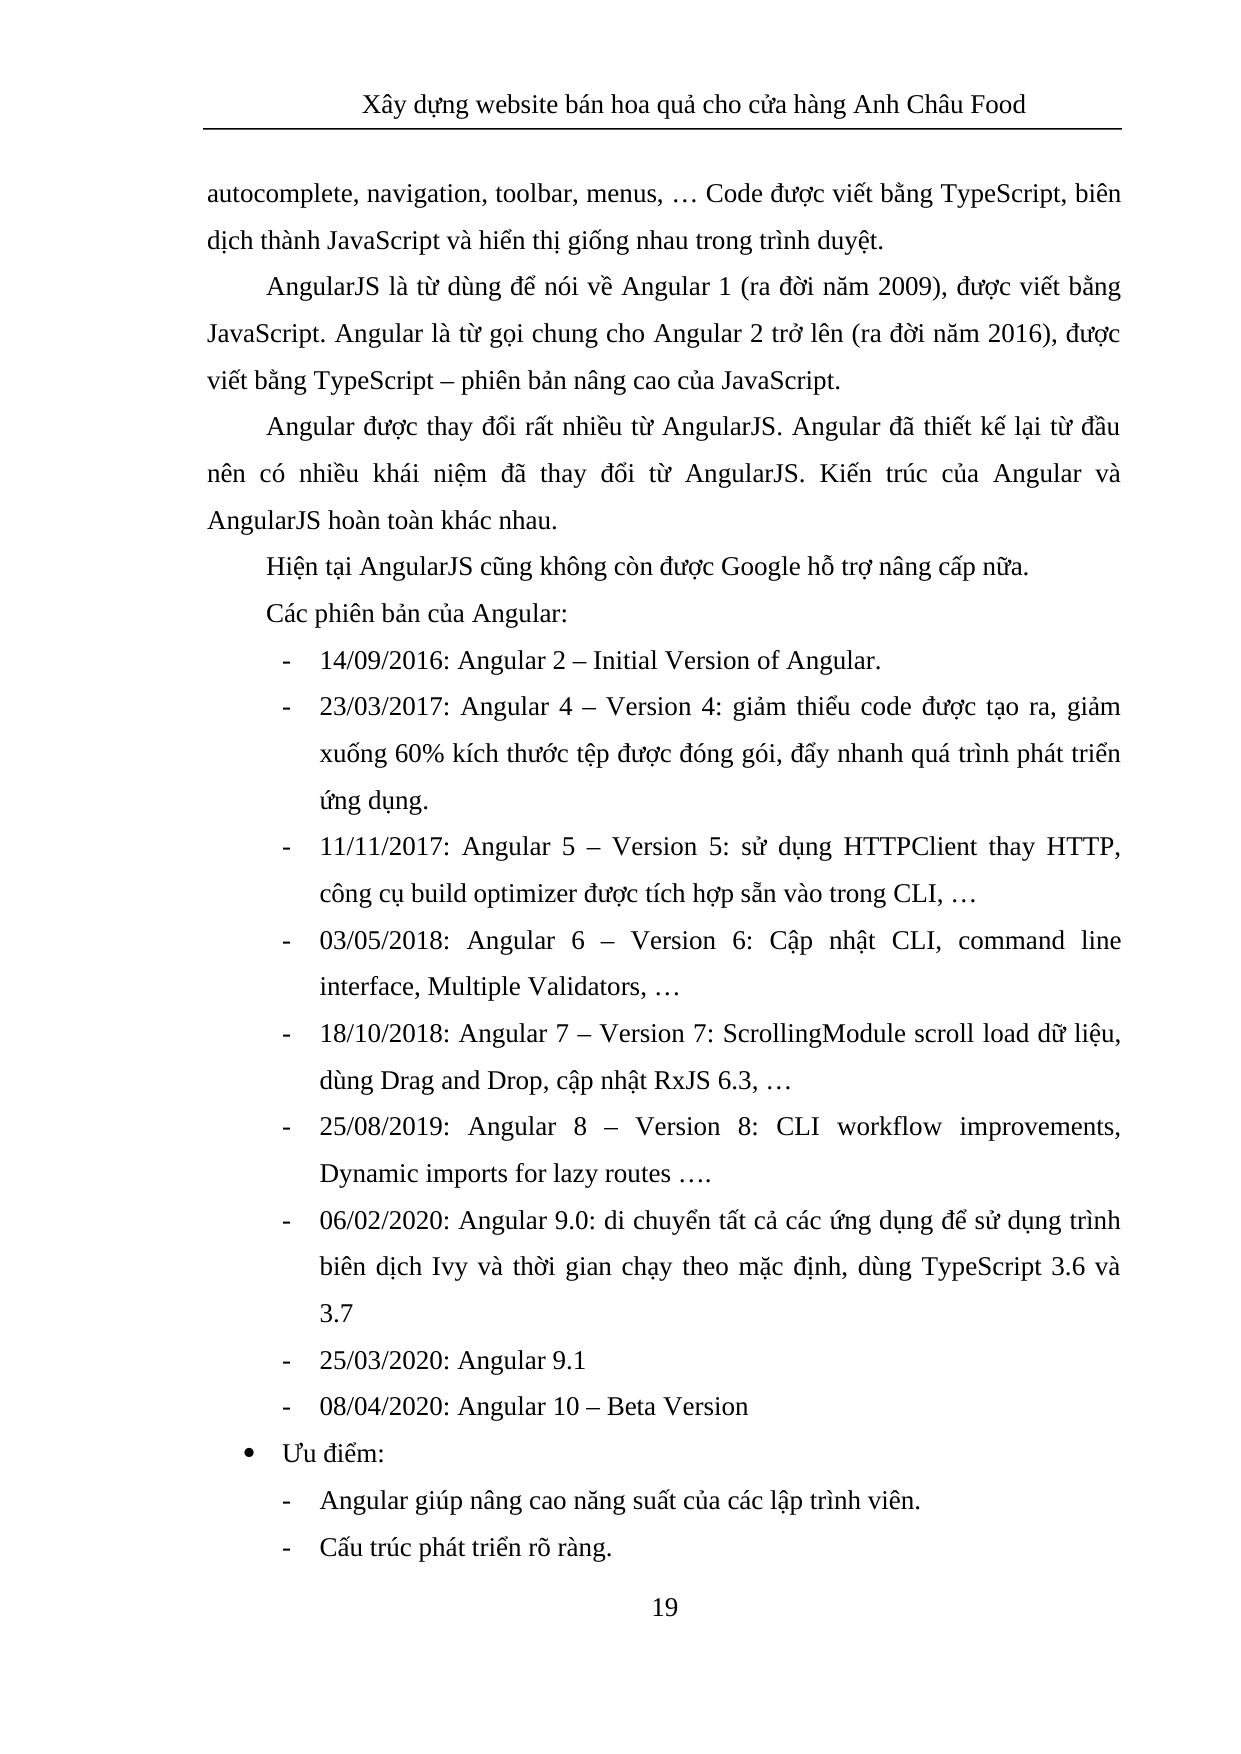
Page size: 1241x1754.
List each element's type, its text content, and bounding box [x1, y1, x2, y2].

text Angular được thay đổi rất nhiều từ AngularJS. Angular đã thiết kế lại từ đầu nên có nhiều khái niệm đã thay đổi từ AngularJS. Kiến trúc của Angular và AngularJS hoàn toàn khác nhau. [207, 411, 1122, 535]
list 03/05/2018: Angular 6 – Version 6: Cập nhật CLI, command line interface, Multiple Validators, … [282, 924, 1122, 1002]
text AngularJS là từ dùng để nói về Angular 1 (ra đời năm 2009), được viết bằng JavaScript. Angular là từ gọi chung cho Angular 2 trở lên (ra đời năm 2016), được viết bằng TypeScript – phiên bản nâng cao của JavaScript. [207, 271, 1122, 395]
list 06/02/2020: Angular 9.0: di chuyển tất cả các ứng dụng để sử dụng trình biên dịch Ivy và thời gian chạy theo mặc định, dùng TypeScript 3.6 và 3.7 [282, 1204, 1122, 1328]
list Angular giúp nâng cao năng suất của các lập trình viên. [282, 1484, 1122, 1515]
text Các phiên bản của Angular: [207, 597, 1122, 628]
list 18/10/2018: Angular 7 – Version 7: ScrollingModule scroll load dữ liệu, dùng Drag and Drop, cập nhật RxJS 6.3, … [282, 1017, 1122, 1095]
list Cấu trúc phát triển rõ ràng. [282, 1531, 1122, 1562]
list 23/03/2017: Angular 4 – Version 4: giảm thiểu code được tạo ra, giảm xuống 60% kích thước tệp được đóng gói, đẩy nhanh quá trình phát triển ứng dụng. [282, 691, 1122, 815]
list Ưu điểm: [244, 1437, 1122, 1468]
list 25/08/2019: Angular 8 – Version 8: CLI workflow improvements, Dynamic imports for lazy routes …. [282, 1111, 1122, 1188]
list 25/03/2020: Angular 9.1 [282, 1344, 1122, 1375]
text Hiện tại AngularJS cũng không còn được Google hỗ trợ nâng cấp nữa. [207, 551, 1122, 582]
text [207, 177, 1122, 255]
list 11/11/2017: Angular 5 – Version 5: sử dụng HTTPClient thay HTTP, công cụ build optimizer được tích hợp sẵn vào trong CLI, … [282, 831, 1122, 908]
list 14/09/2016: Angular 2 – Initial Version of Angular. [282, 644, 1122, 675]
list 08/04/2020: Angular 10 – Beta Version [282, 1391, 1122, 1422]
